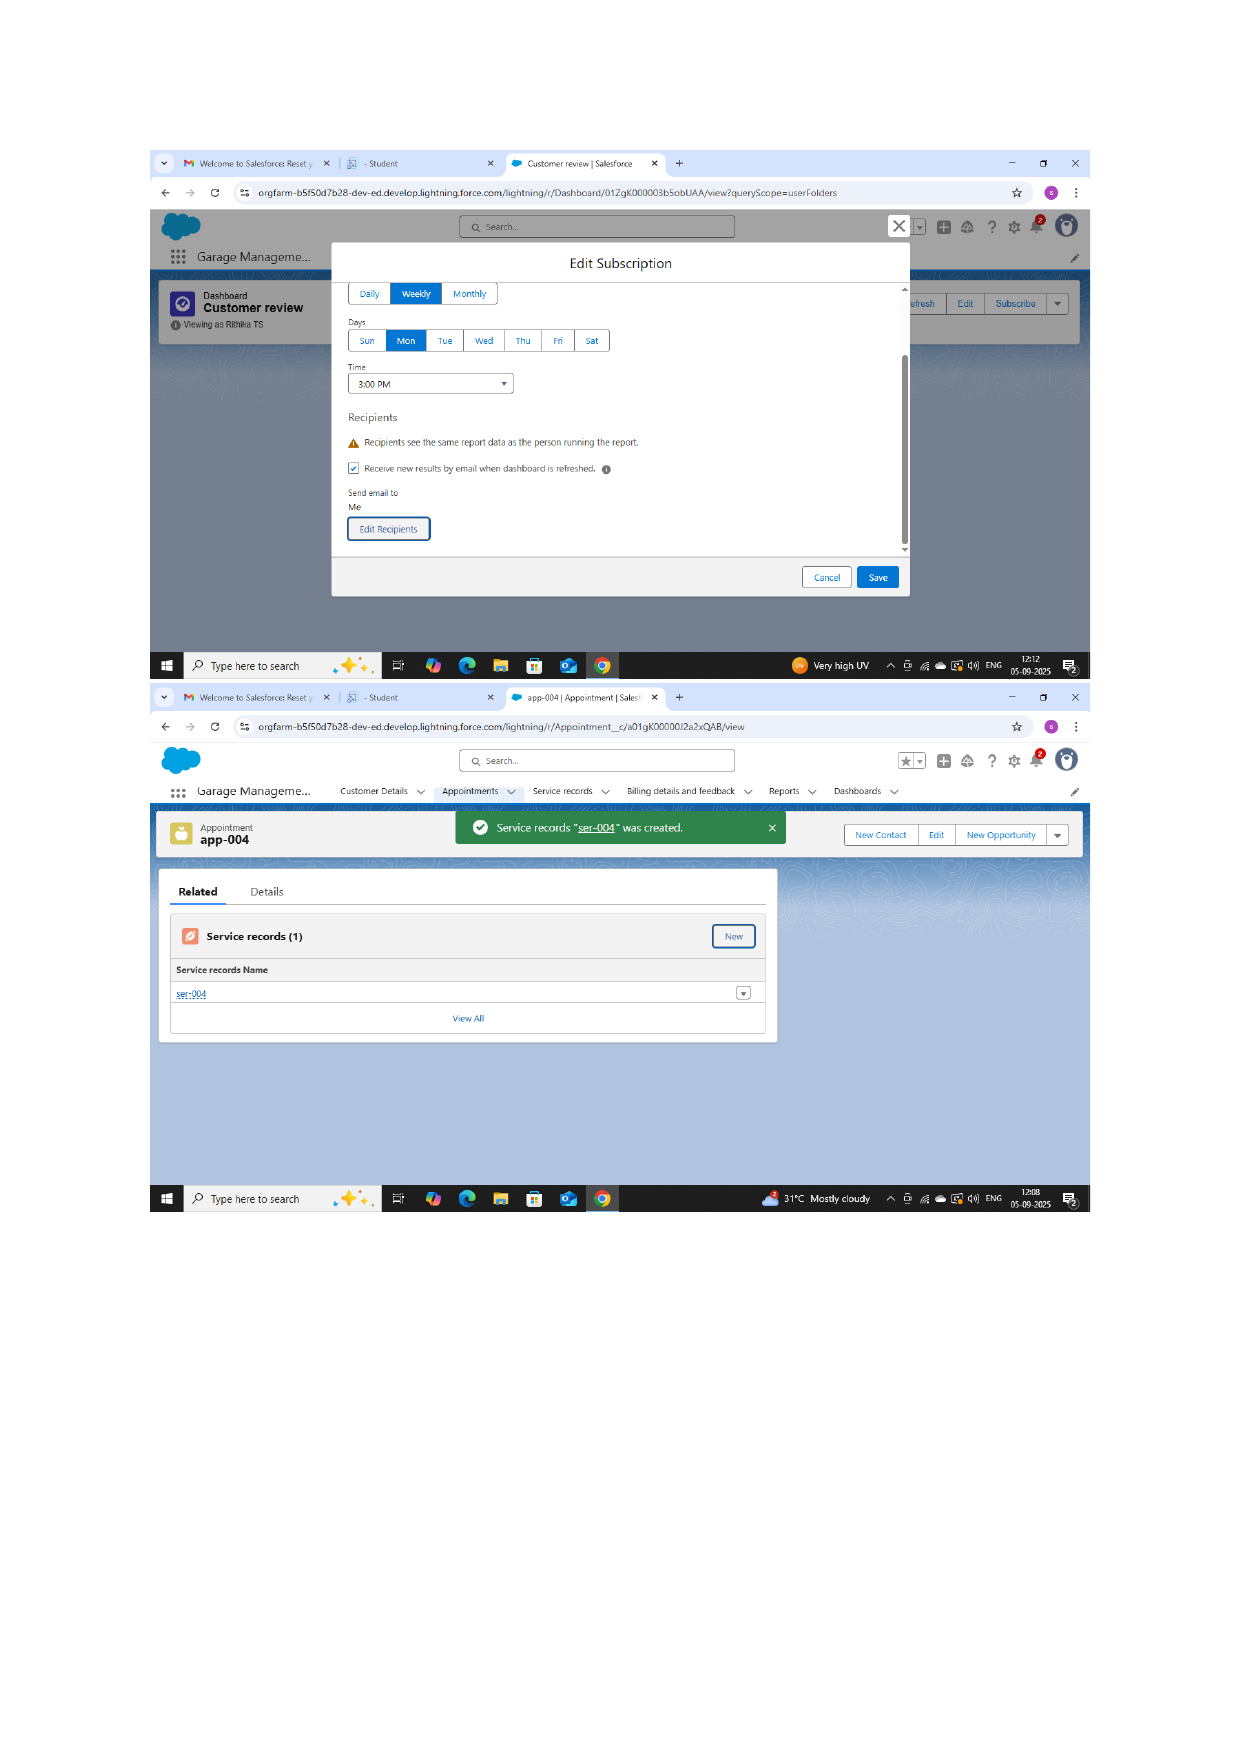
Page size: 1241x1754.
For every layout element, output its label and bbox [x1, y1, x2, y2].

picture [150, 150, 1091, 679]
picture [150, 683, 1091, 1212]
